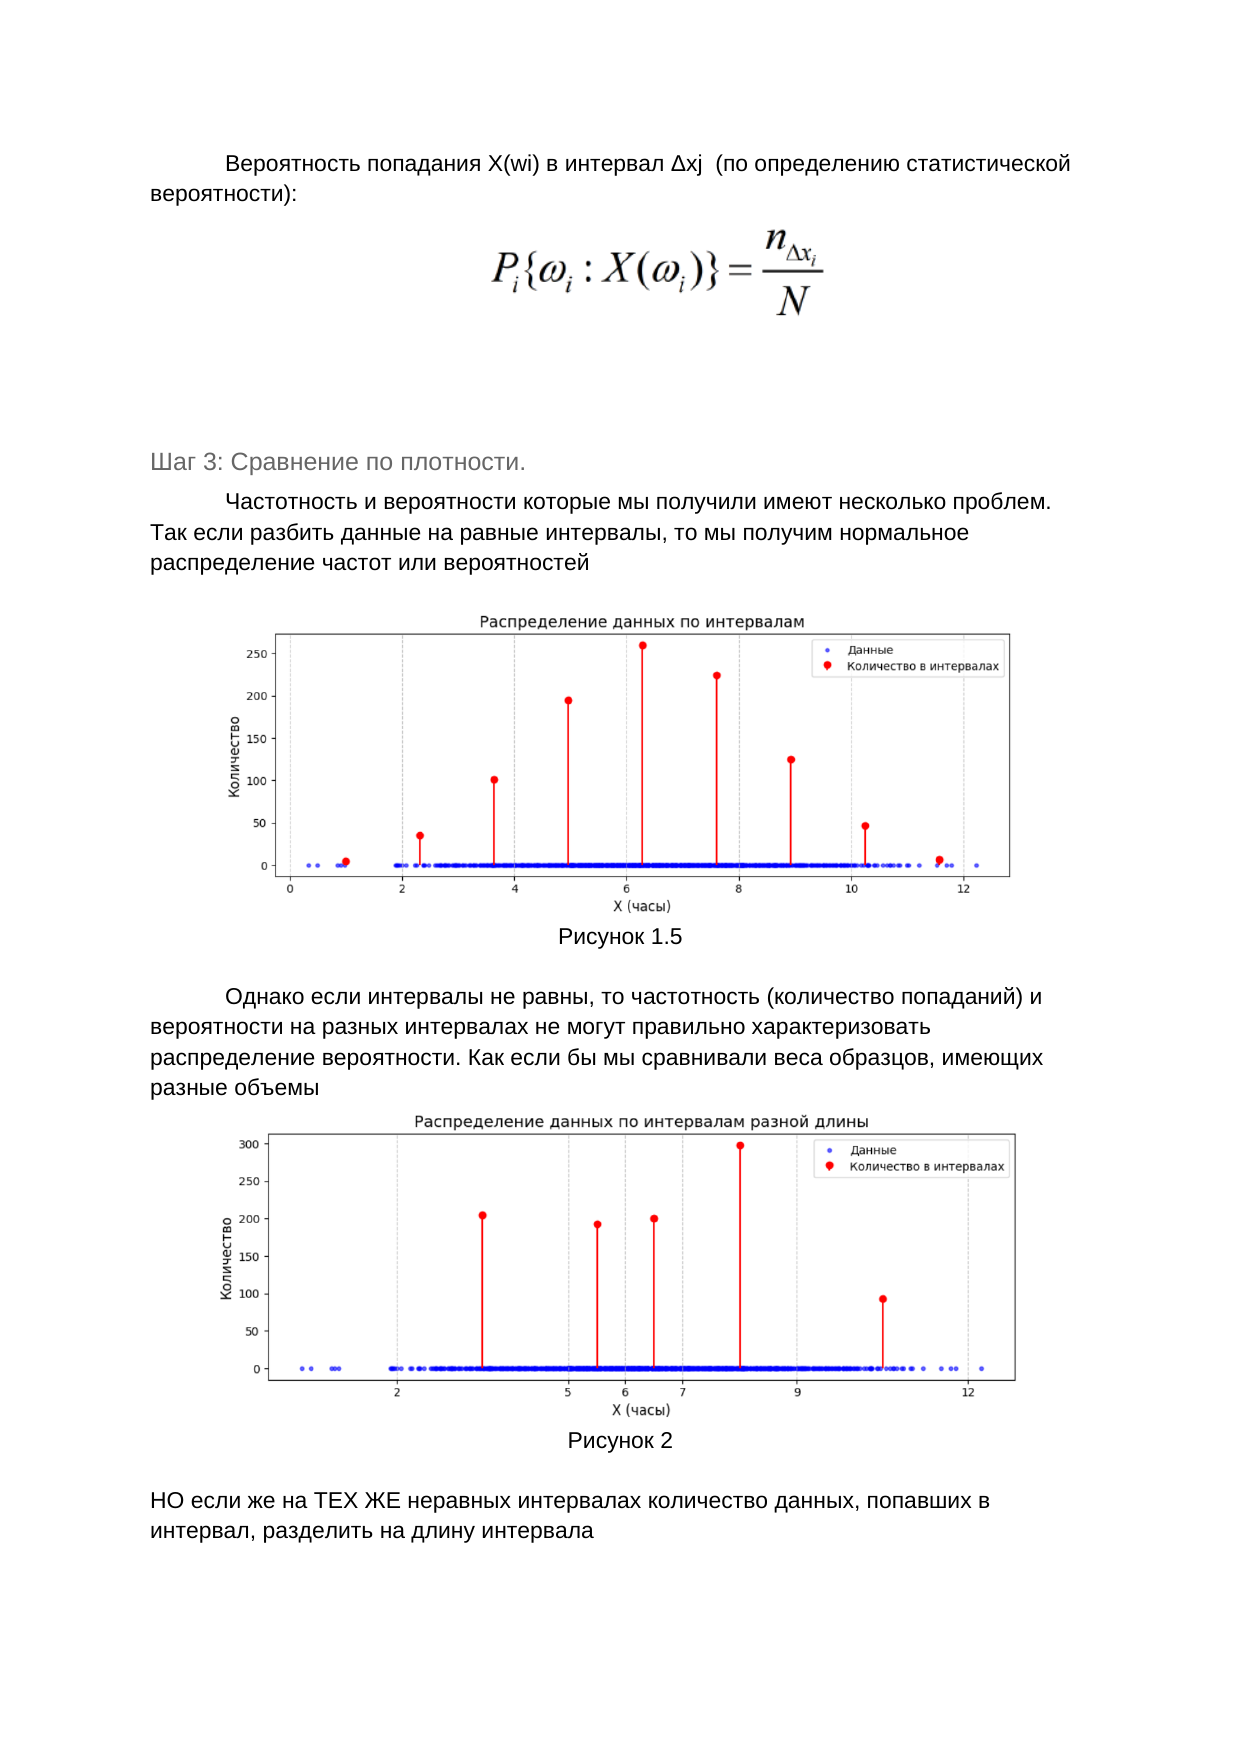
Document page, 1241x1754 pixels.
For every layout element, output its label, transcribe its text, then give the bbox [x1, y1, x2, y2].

text Вероятность попадания Х(wi) в интервал Δхj (по определению статистической вероятности): [150, 150, 1090, 207]
text Рисунок 1.5 [150, 923, 1090, 949]
text НО если же на ТЕХ ЖЕ неравных интервалах количество данных, попавших в интервал, разделить на длину интервала [150, 1487, 1090, 1544]
text Частотность и вероятности которые мы получили имеют несколько проблем. Так если разбить данные на равные интервалы, то мы получим нормальное распределение частот или вероятностей [150, 488, 1090, 575]
picture [211, 1103, 1029, 1423]
subtitle Шаг 3: Сравнение по плотности. [150, 447, 1090, 476]
picture [481, 210, 834, 324]
picture [216, 609, 1024, 919]
text Однако если интервалы не равны, то частотность (количество попаданий) и вероятности на разных интервалах не могут правильно характеризовать распределение вероятности. Как если бы мы сравнивали веса образцов, имеющих разные объемы [150, 983, 1090, 1100]
text Рисунок 2 [150, 1427, 1090, 1453]
